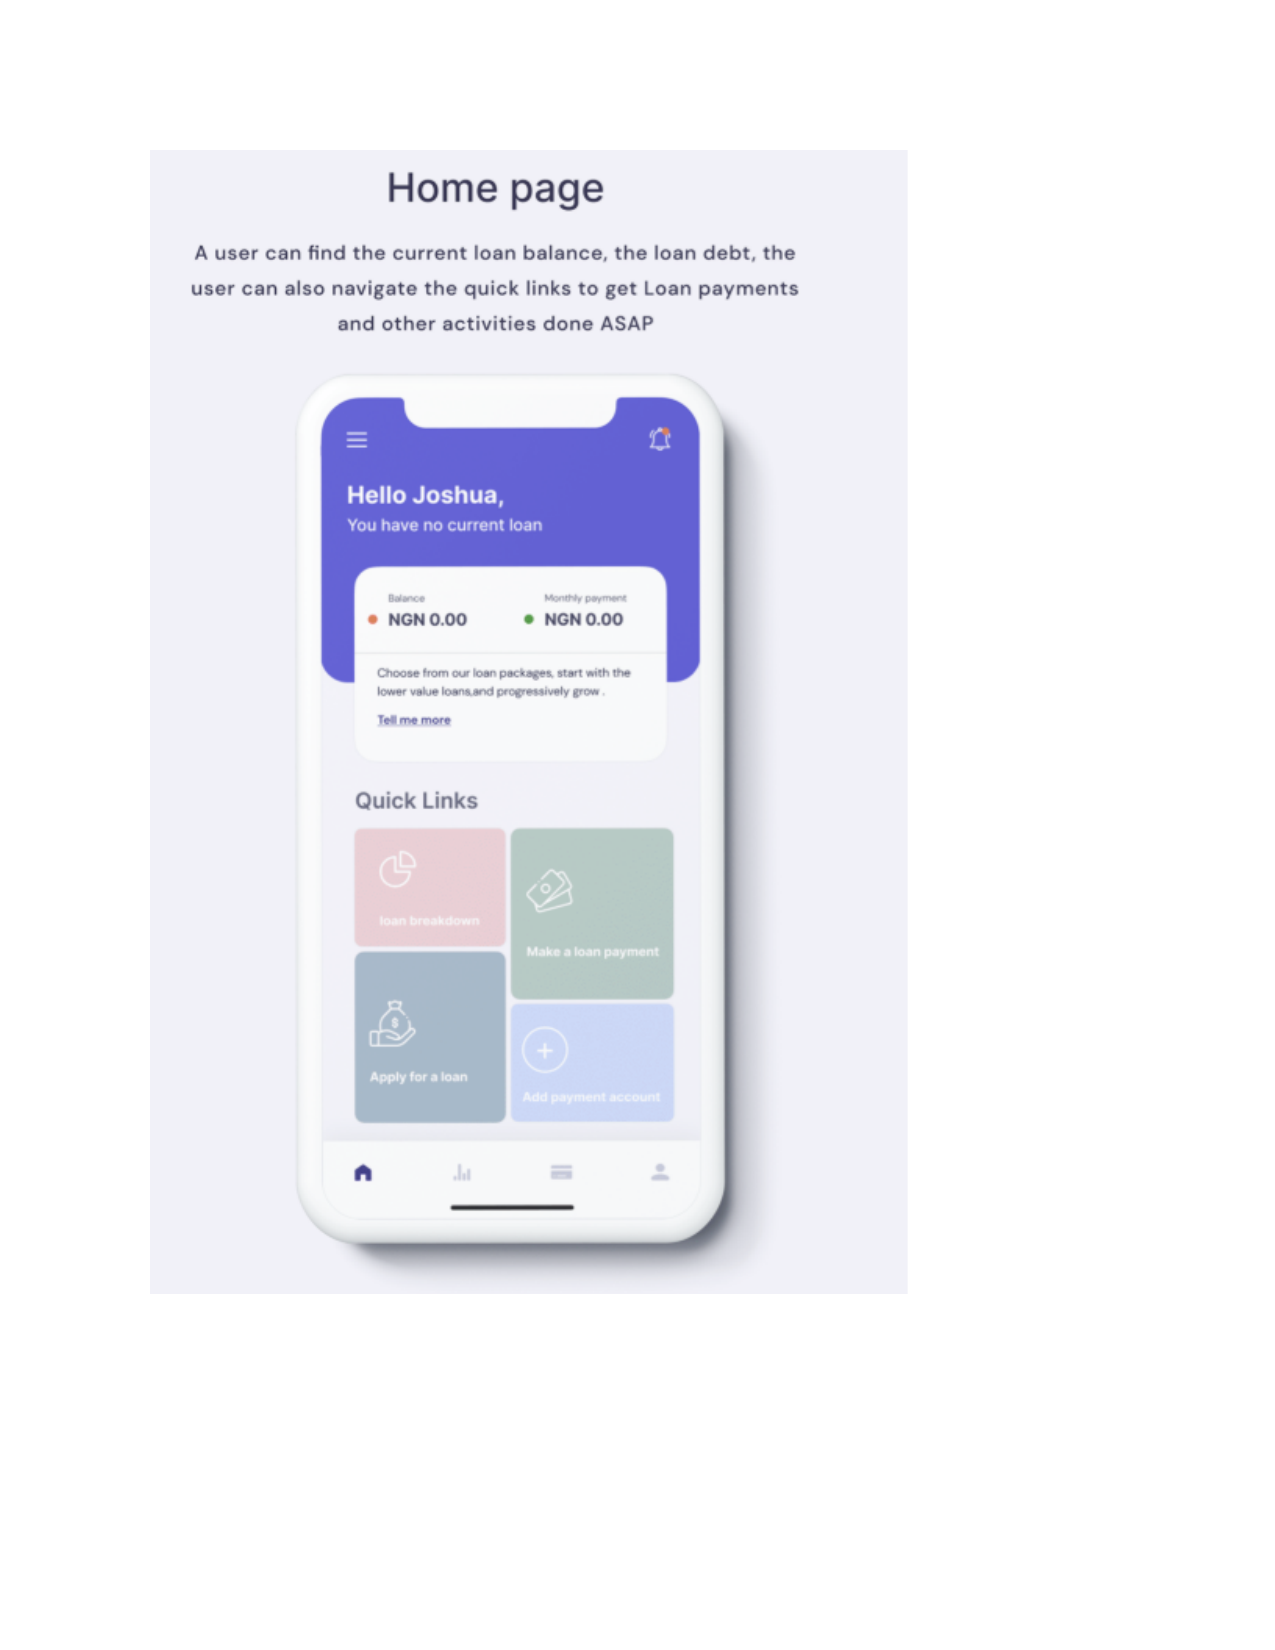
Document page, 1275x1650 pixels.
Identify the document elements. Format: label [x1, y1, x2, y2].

picture [150, 150, 908, 1294]
